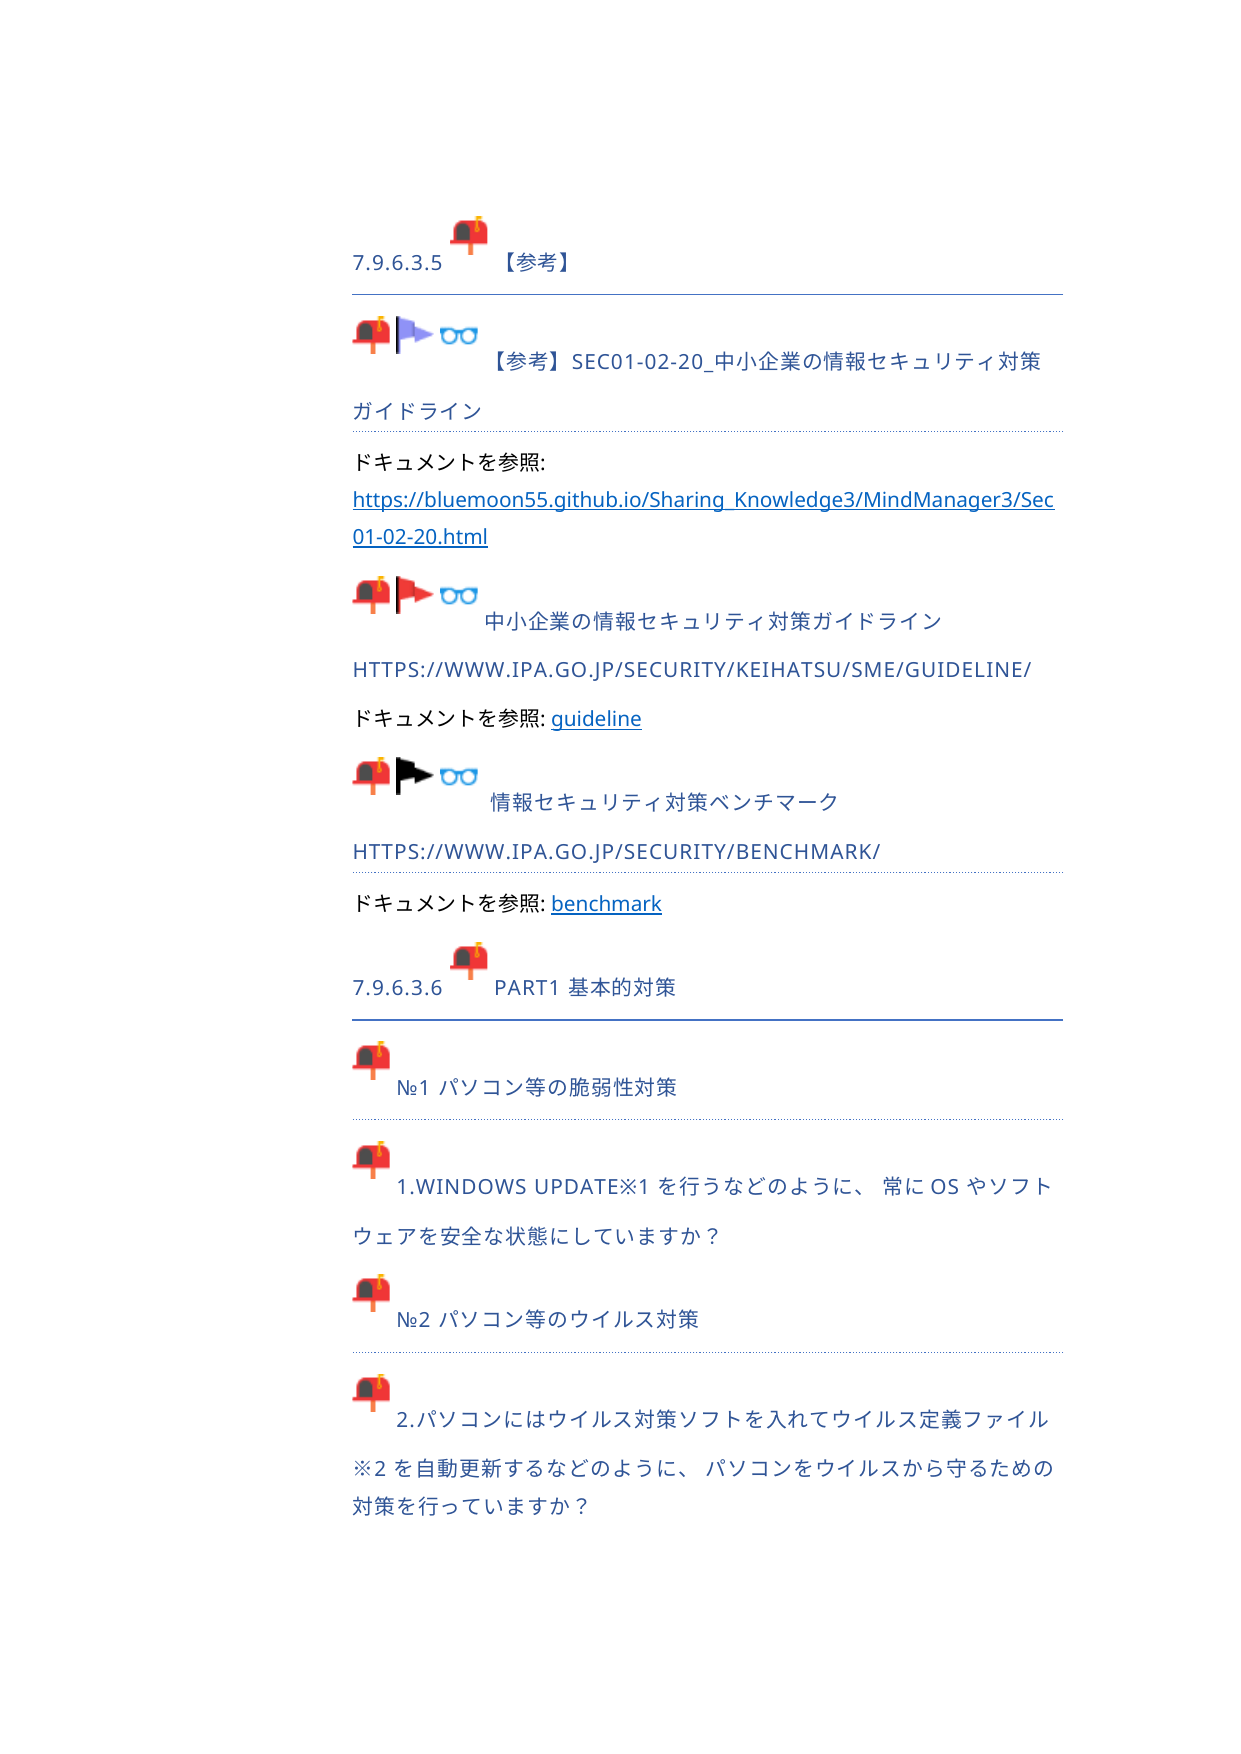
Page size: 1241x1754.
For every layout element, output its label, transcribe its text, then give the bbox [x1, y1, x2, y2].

text ドキュメントを参照: https://bluemoon55.github.io/Sharing_Knowledge3/MindManager3/Sec01-02-20.html [352, 443, 1063, 555]
picture [440, 316, 478, 354]
picture [352, 1374, 390, 1412]
picture [352, 1141, 390, 1179]
picture [450, 216, 488, 255]
text Part1 基本的対策 [352, 942, 1063, 1019]
picture [352, 1274, 390, 1312]
picture [450, 942, 488, 980]
picture [396, 316, 434, 354]
text ドキュメントを参照: benchmark [352, 884, 1063, 921]
picture [440, 576, 478, 614]
text 1.Windows Update※1 を行うなどのように、 常にOS やソフトウェアを安全な状態にしていますか？ [352, 1141, 1063, 1254]
picture [352, 576, 390, 614]
picture [352, 757, 390, 795]
text 情報セキュリティ対策ベンチマーク https://www.ipa.go.jp/security/benchmark/ [352, 757, 1063, 873]
picture [352, 316, 390, 354]
text 中小企業の情報セキュリティ対策ガイドライン https://www.ipa.go.jp/security/keihatsu/sme/guideline/ [352, 576, 1063, 689]
picture [352, 1041, 390, 1080]
text 2.パソコンにはウイルス対策ソフトを入れてウイルス定義ファイル※2 を自動更新するなどのように、 パソコンをウイルスから守るための対策を行っていますか？ [352, 1374, 1063, 1524]
text 【参考】 [352, 217, 1063, 294]
picture [440, 757, 478, 795]
text №1 パソコン等の脆弱性対策 [352, 1042, 1063, 1120]
text 【参考】Sec01-02-20_中小企業の情報セキュリティ対策ガイドライン [352, 316, 1063, 432]
picture [396, 757, 434, 795]
text №2 パソコン等のウイルス対策 [352, 1274, 1063, 1353]
picture [396, 576, 434, 614]
text ドキュメントを参照: guideline [352, 699, 1063, 737]
